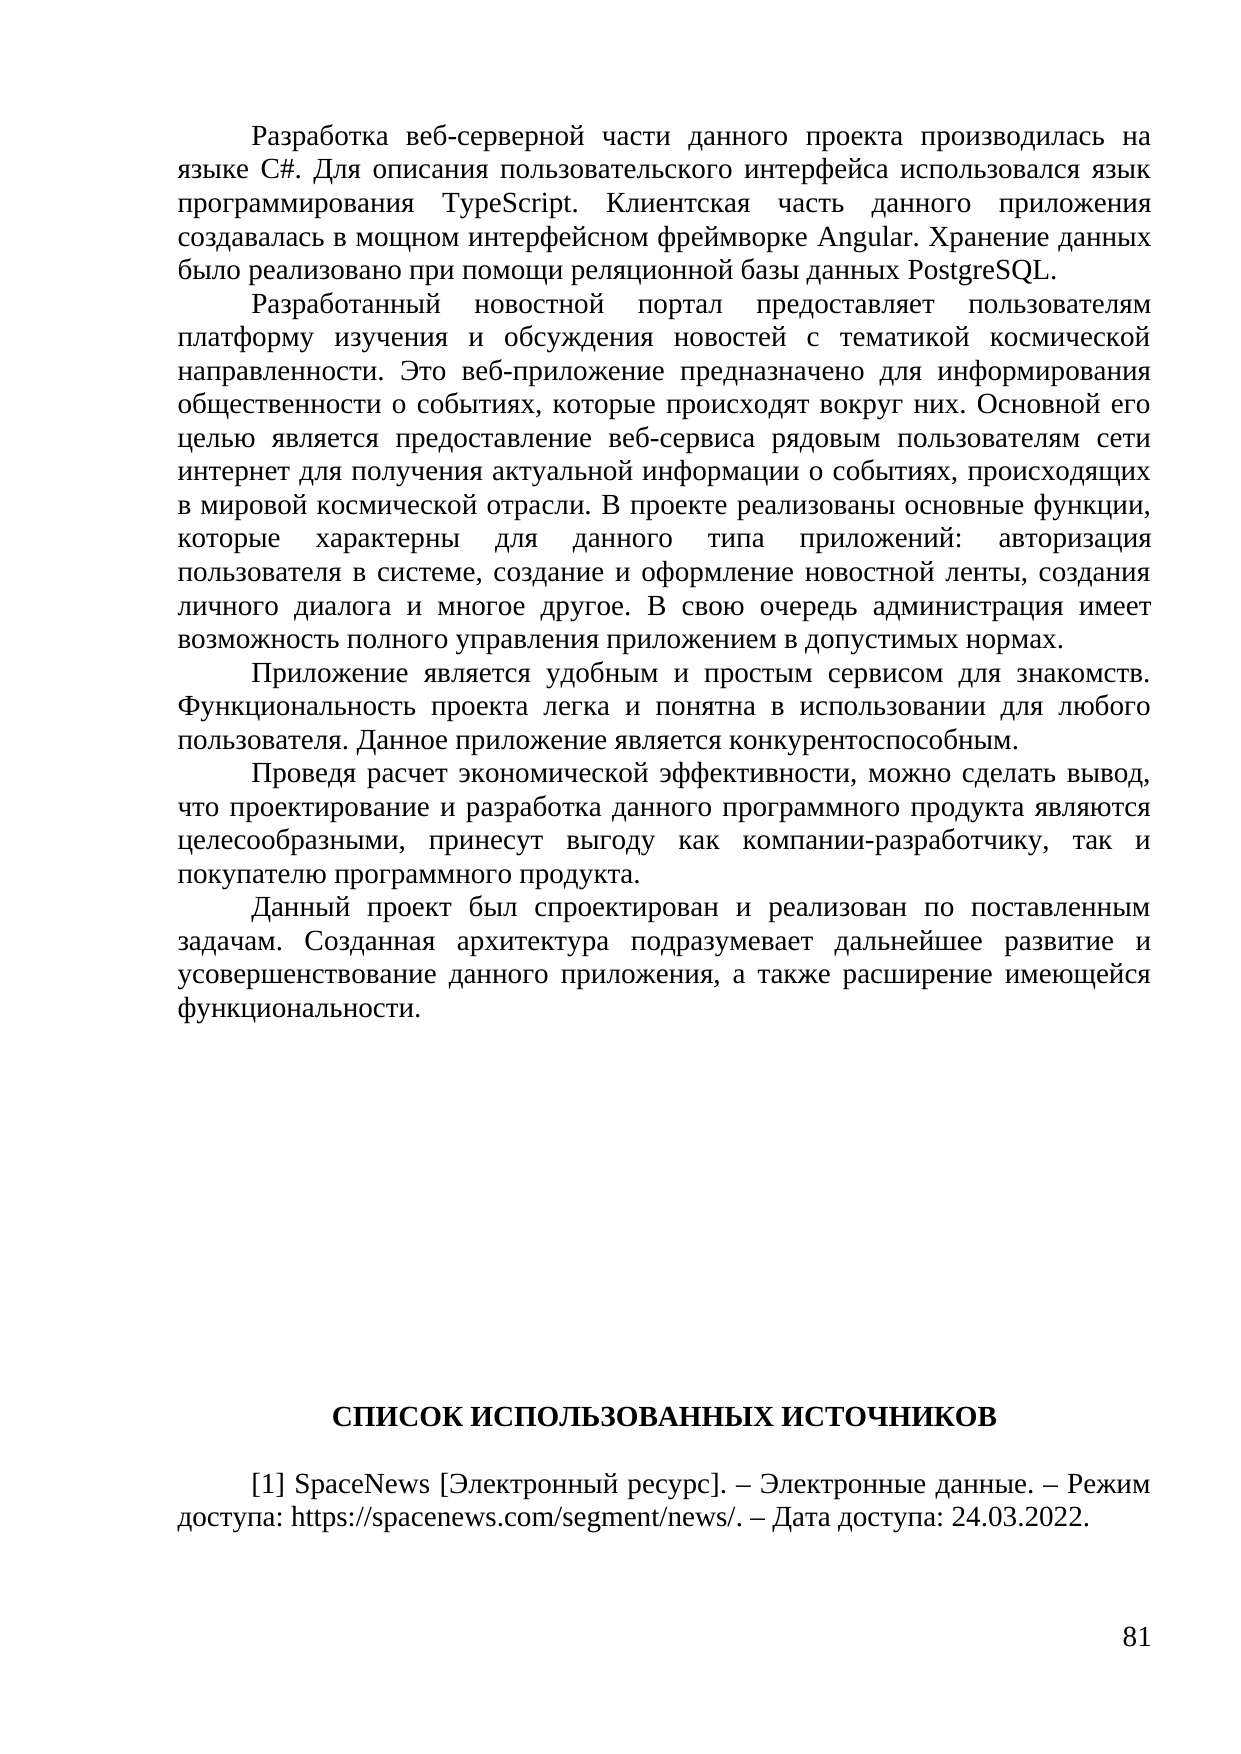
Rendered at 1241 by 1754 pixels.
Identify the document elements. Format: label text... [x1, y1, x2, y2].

text Данный проект был спроектирован и реализован по поставленным задачам. Созданная архитектура подразумевает дальнейшее развитие и усовершенствование данного приложения, а также расширение имеющейся функциональности. [177, 889, 1152, 1024]
text Разработанный новостной портал предоставляет пользователям платформу изучения и обсуждения новостей с тематикой космической направленности. Это веб-приложение предназначено для информирования общественности о событиях, которые происходят вокруг них. Основной его целью является предоставление веб-сервиса рядовым пользователям сети интернет для получения актуальной информации о событиях, происходящих в мировой космической отрасли. В проекте реализованы основные функции, которые характерны для данного типа приложений: авторизация пользователя в системе, создание и оформление новостной ленты, создания личного диалога и многое другое. В свою очередь администрация имеет возможность полного управления приложением в допустимых нормах. [177, 286, 1152, 655]
text СПИСОК ИСПОЛЬЗОВАННЫХ ИСТОЧНИКОВ [177, 1399, 1152, 1432]
text Проведя расчет экономической эффективности, можно сделать вывод, что проектирование и разработка данного программного продукта являются целесообразными, принесут выгоду как компании-разработчику, так и покупателю программного продукта. [177, 755, 1152, 889]
text [1] SpaceNews [Электронный ресурс]. – Электронные данные. – Режим доступа: https://spacenews.com/segment/news/. – Дата доступа: 24.03.2022. [177, 1466, 1152, 1533]
text Разработка веб-серверной части данного проекта производилась на языке C#. Для описания пользовательского интерфейса использовался язык программирования TypeScript. Клиентская часть данного приложения создавалась в мощном интерфейсном фреймворке Angular. Хранение данных было реализовано при помощи реляционной базы данных PostgreSQL. [177, 118, 1152, 286]
text Приложение является удобным и простым сервисом для знакомств. Функциональность проекта легка и понятна в использовании для любого пользователя. Данное приложение является конкурентоспособным. [177, 655, 1152, 755]
